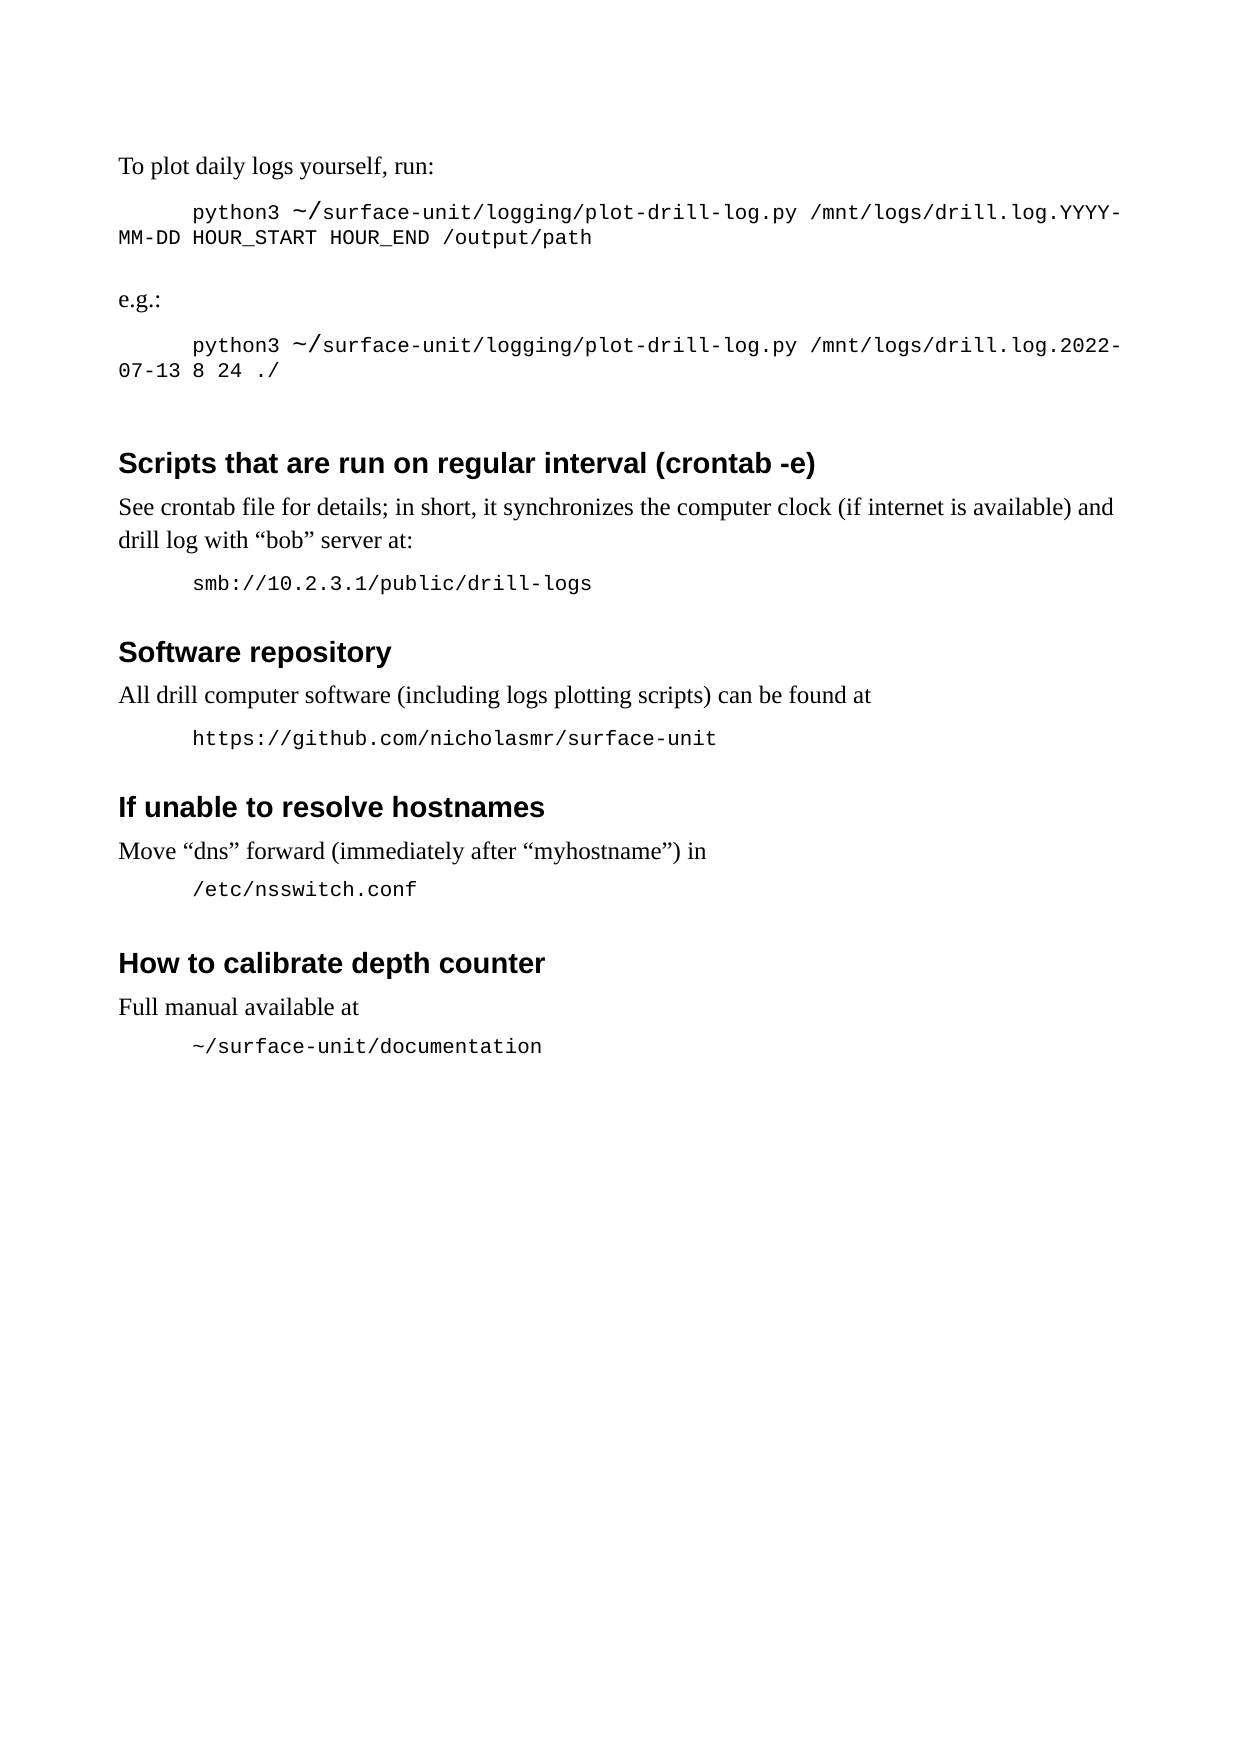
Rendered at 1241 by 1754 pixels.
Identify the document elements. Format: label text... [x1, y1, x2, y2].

text ~/surface-unit/documentation [192, 1036, 1122, 1059]
text python3 ~/surface-unit/logging/plot-drill-log.py /mnt/logs/drill.log.2022-07-13 8 24 ./ [118, 331, 1122, 383]
text e.g.: [118, 251, 1122, 312]
text smb://10.2.3.1/public/drill-logs [118, 573, 1122, 620]
text /etc/nsswitch.conf [192, 879, 1122, 932]
subtitle Scripts that are run on regular interval (crontab -e) [118, 446, 1122, 479]
text To plot daily logs yourself, run: [118, 118, 1122, 180]
text Move “dns” forward (immediately after “myhostname”) in [118, 836, 1122, 865]
subtitle Software repository [118, 634, 1122, 668]
subtitle How to calibrate depth counter [118, 946, 1122, 980]
text Full manual available at [118, 992, 1122, 1021]
text See crontab file for details; in short, it synchronizes the computer clock (if internet is available) and drill log with “bob” server at: [118, 492, 1122, 554]
text python3 ~/surface-unit/logging/plot-drill-log.py /mnt/logs/drill.log.YYYY-MM-DD HOUR_START HOUR_END /output/path [118, 199, 1122, 251]
text All drill computer software (including logs plotting scripts) can be found at [118, 681, 1122, 709]
subtitle If unable to resolve hostnames [118, 790, 1122, 824]
text https://github.com/nicholasmr/surface-unit [118, 728, 1122, 776]
